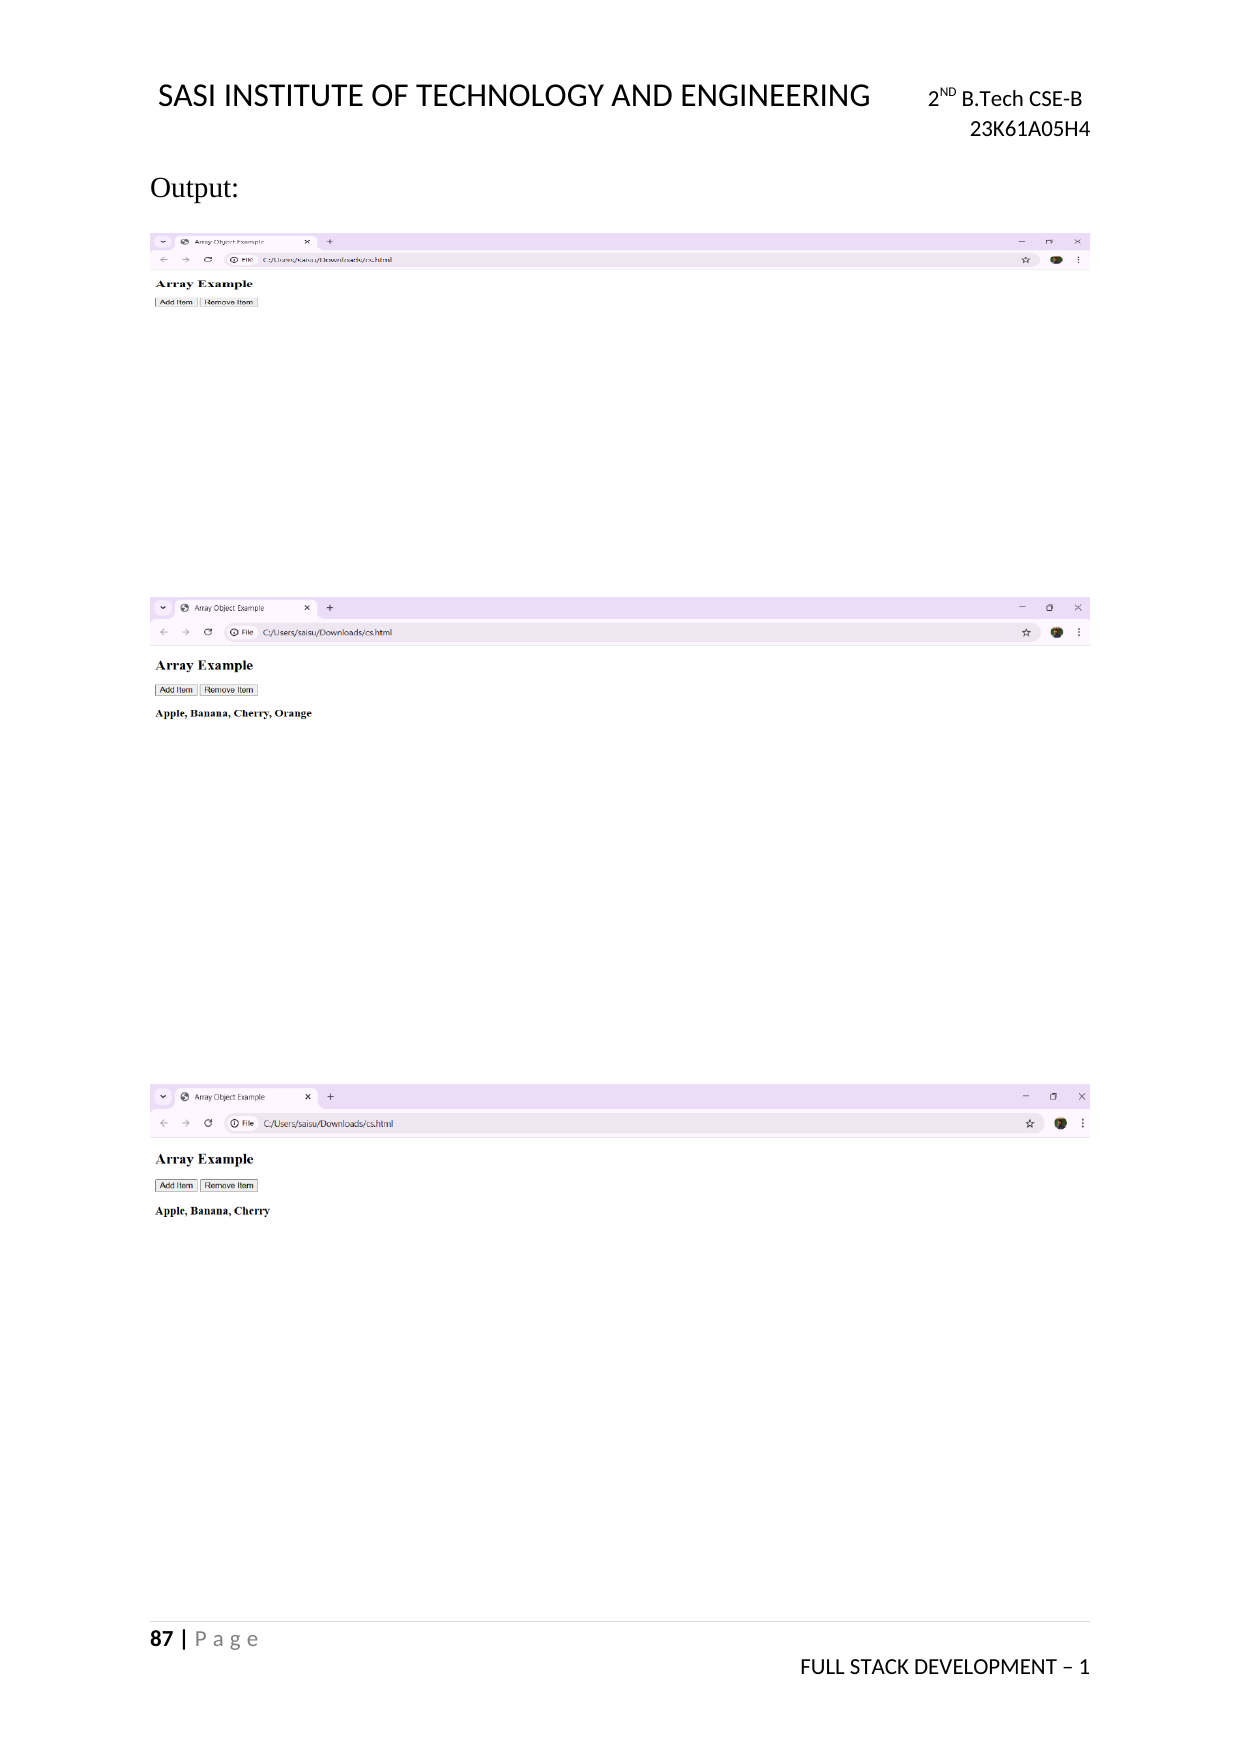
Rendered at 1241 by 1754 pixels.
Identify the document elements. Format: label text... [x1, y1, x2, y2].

picture [150, 1084, 1091, 1583]
picture [150, 233, 1091, 572]
text Output: [150, 171, 1090, 204]
picture [150, 597, 1091, 1060]
